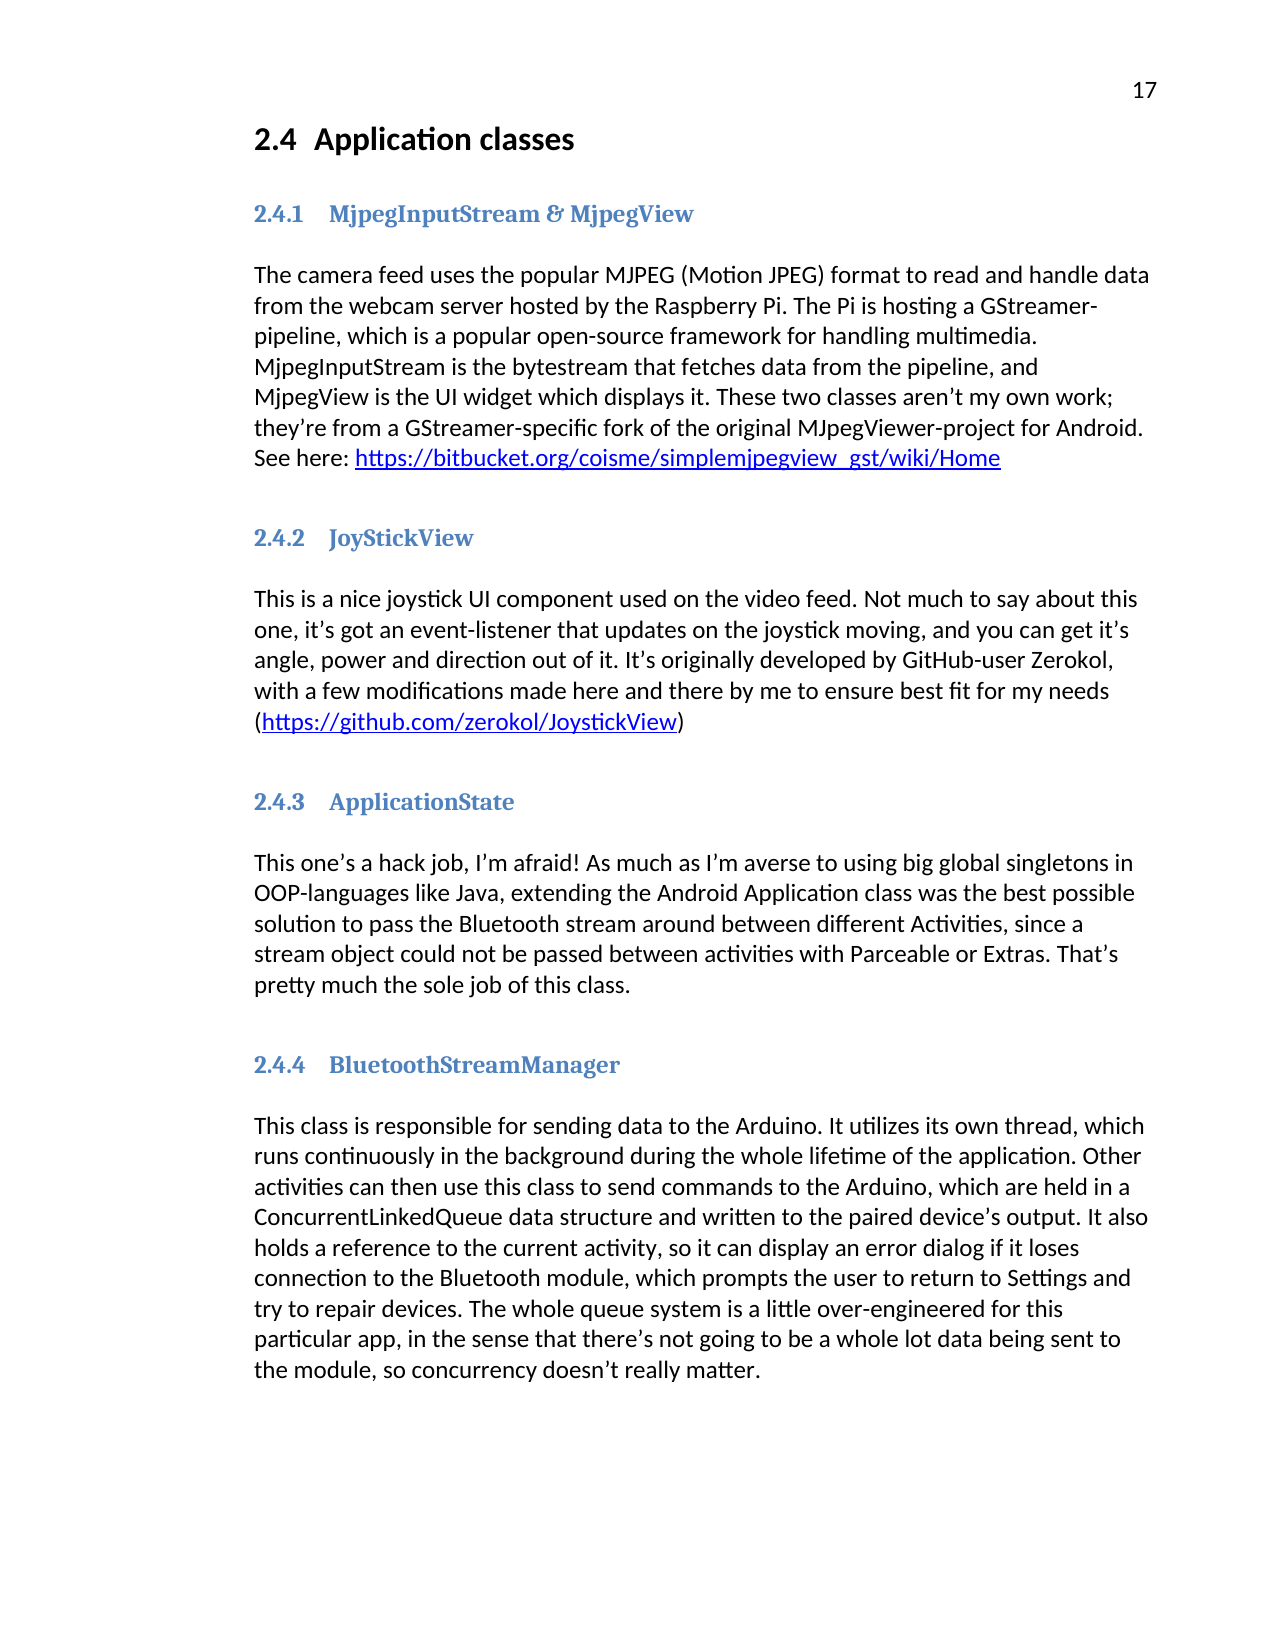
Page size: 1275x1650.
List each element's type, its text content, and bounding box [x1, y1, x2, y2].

text This is a nice joystick UI component used on the video feed. Not much to say about this one, it’s got an event-listener that updates on the joystick moving, and you can get it’s angle, power and direction out of it. It’s originally developed by GitHub-user Zerokol, with a few modifications made here and there by me to ensure best fit for my needs (https://github.com/zerokol/JoystickView) [254, 583, 1157, 736]
text The camera feed uses the popular MJPEG (Motion JPEG) format to read and handle data from the webcam server hosted by the Raspberry Pi. The Pi is hosting a GStreamer-pipeline, which is a popular open-source framework for handling multimedia. MjpegInputStream is the bytestream that fetches data from the pipeline, and MjpegView is the UI widget which displays it. These two classes aren’t my own work; they’re from a GStreamer-specific fork of the original MJpegViewer-project for Android. See here: https://bitbucket.org/coisme/simplemjpegview_gst/wiki/Home [254, 259, 1157, 473]
subtitle MjpegInputStream & MjpegView [254, 200, 1157, 229]
subtitle BluetoothStreamManager [254, 1051, 1157, 1079]
subtitle ApplicationState [254, 787, 1157, 816]
subtitle Application classes [254, 118, 1157, 159]
text This class is responsible for sending data to the Arduino. It utilizes its own thread, which runs continuously in the background during the whole lifetime of the application. Other activities can then use this class to send commands to the Arduino, which are held in a ConcurrentLinkedQueue data structure and written to the paired device’s output. It also holds a reference to the current activity, so it can display an error dialog if it loses connection to the Bluetooth module, which prompts the user to return to Settings and try to repair devices. The whole queue system is a little over-engineered for this particular app, in the sense that there’s not going to be a whole lot data being sent to the module, so concurrency doesn’t really matter. [254, 1110, 1157, 1385]
text This one’s a hack job, I’m afraid! As much as I’m averse to using big global singletons in OOP-languages like Java, extending the Android Application class was the best possible solution to pass the Bluetooth stream around between different Activities, since a stream object could not be passed between activities with Parceable or Extras. That’s pretty much the sole job of this class. [254, 847, 1157, 999]
subtitle JoyStickView [254, 524, 1157, 553]
